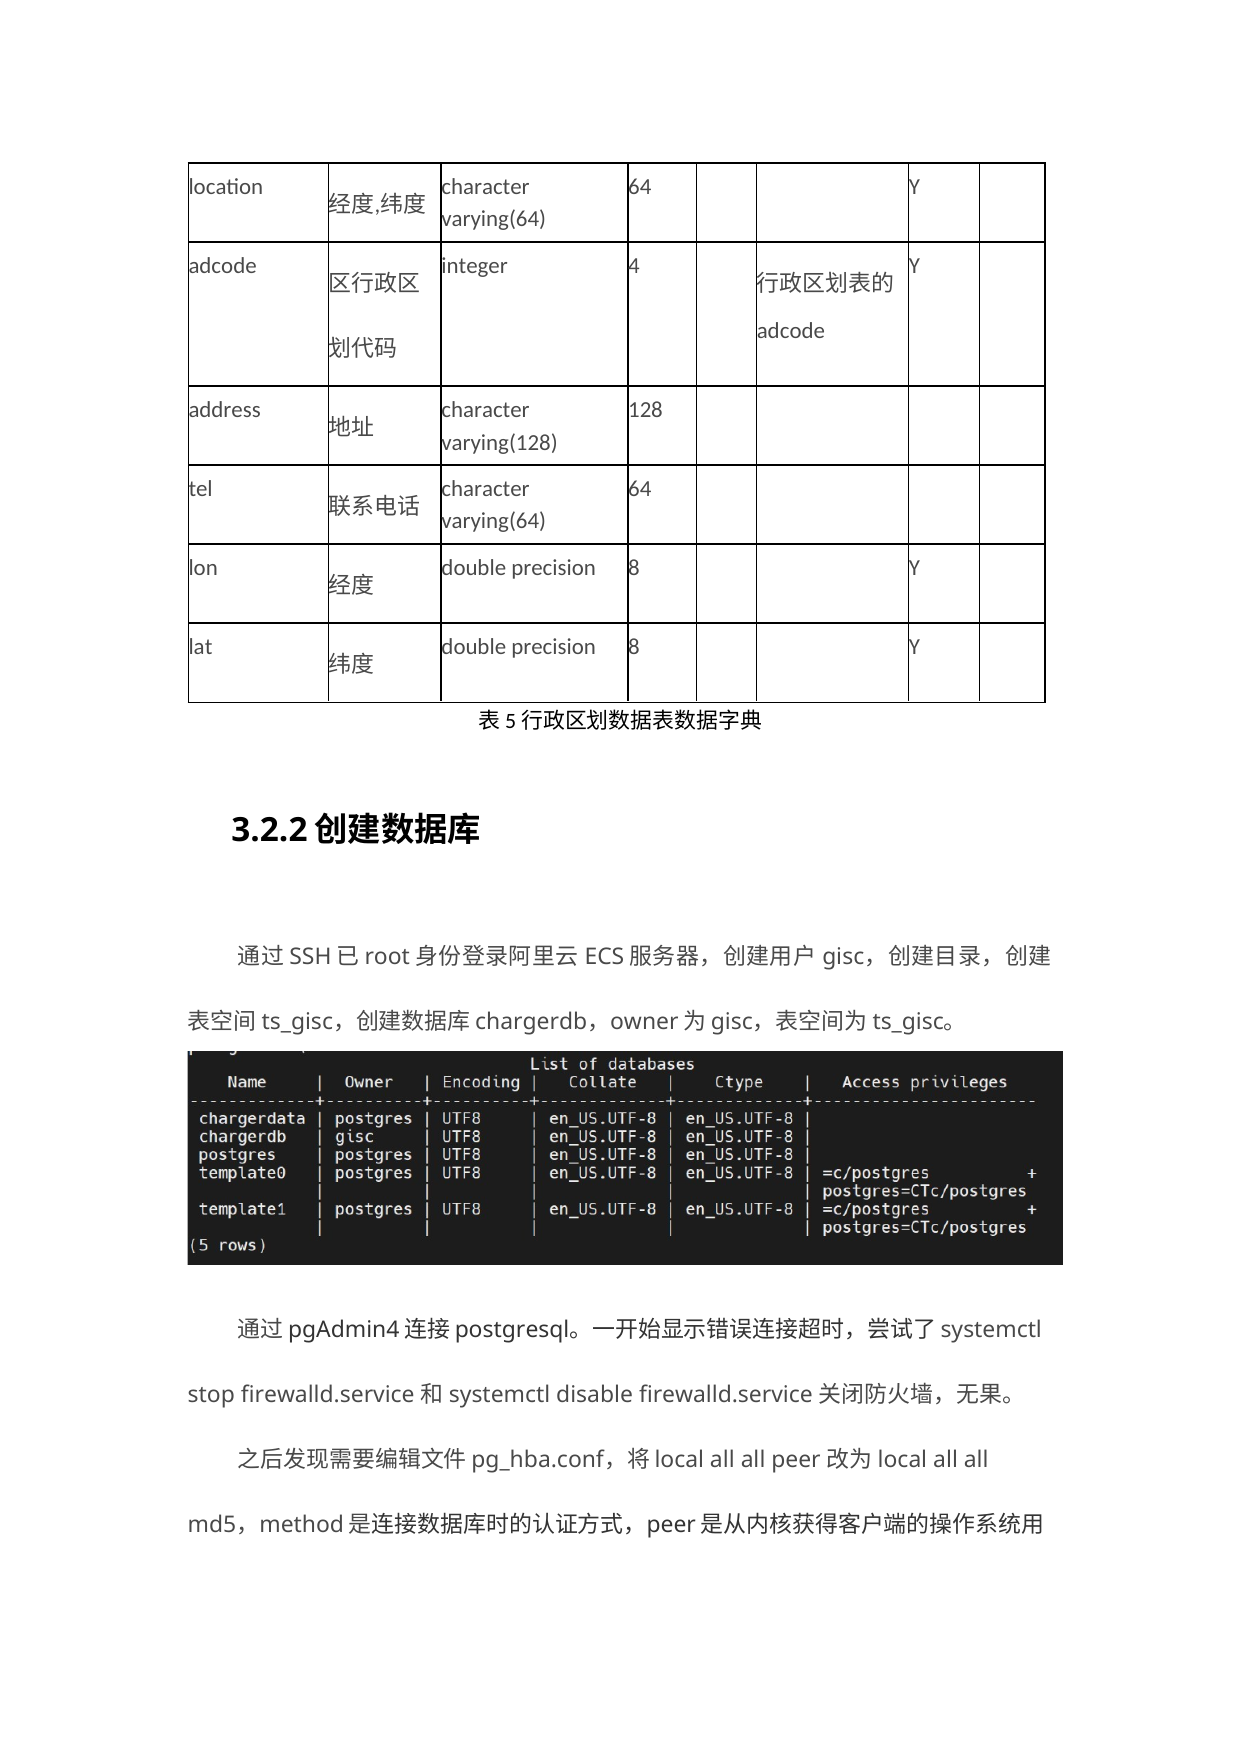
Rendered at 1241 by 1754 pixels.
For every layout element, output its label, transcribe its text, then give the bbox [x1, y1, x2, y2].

table_cell 8 [629, 624, 696, 701]
table_cell adcode [189, 243, 328, 385]
table_cell 经度,纬度 [329, 164, 440, 241]
table_cell Y [909, 624, 979, 701]
table_cell 4 [629, 243, 696, 385]
table_cell [909, 387, 979, 464]
table_cell 地址 [329, 387, 440, 464]
table_cell [757, 466, 908, 543]
table_cell 经度 [329, 545, 440, 622]
table_cell [697, 387, 756, 464]
table_cell [980, 387, 1044, 464]
table_cell [980, 466, 1044, 543]
table_cell [757, 164, 908, 241]
table_cell double precision [442, 624, 627, 701]
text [187, 1424, 1053, 1554]
table_cell character varying(128) [442, 387, 627, 464]
text 通过SSH已root身份登录阿里云ECS服务器，创建用户gisc，创建目录，创建表空间 ts_gisc，创建数据库chargerdb，owner为gisc，表空间为 ts_gisc。 [187, 922, 1053, 1051]
picture [187, 1051, 1063, 1265]
text 表5 行政区划数据表数据字典 [187, 703, 1053, 735]
table_cell address [189, 387, 328, 464]
table_cell 区行政区划代码 [329, 243, 440, 385]
table_cell [980, 164, 1044, 241]
table_cell [697, 624, 756, 701]
table_cell [980, 243, 1044, 385]
table_cell 纬度 [329, 624, 440, 701]
table_cell [909, 466, 979, 543]
table_cell [980, 624, 1044, 701]
table_cell lat [189, 624, 328, 701]
table_cell [757, 387, 908, 464]
subtitle 3.2.2创建数据库 [187, 795, 1053, 860]
table_cell [697, 466, 756, 543]
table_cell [442, 164, 627, 241]
table_cell [697, 545, 756, 622]
table_cell tel [189, 466, 328, 543]
table_cell [697, 164, 756, 241]
table_cell 64 [629, 164, 696, 241]
table_cell [757, 624, 908, 701]
table_cell Y [909, 243, 979, 385]
table_cell integer [442, 243, 627, 385]
table_cell 128 [629, 387, 696, 464]
table_cell double precision [442, 545, 627, 622]
table_cell character varying(64) [442, 466, 627, 543]
table_cell lon [189, 545, 328, 622]
table_cell [757, 545, 908, 622]
table_cell Y [909, 545, 979, 622]
table_cell 8 [629, 545, 696, 622]
table_cell location [189, 164, 328, 241]
table_cell 联系电话 [329, 466, 440, 543]
table_cell [697, 243, 756, 385]
table_cell Y [909, 164, 979, 241]
text 通过pgAdmin4连接postgresql。一开始显示错误连接超时，尝试了systemctl stop firewalld.service 和 systemctl disable firewalld.service 关闭防火墙，无果。 [187, 1294, 1053, 1424]
table_cell 64 [629, 466, 696, 543]
table_cell [980, 545, 1044, 622]
table_cell 行政区划表的adcode [757, 243, 908, 385]
